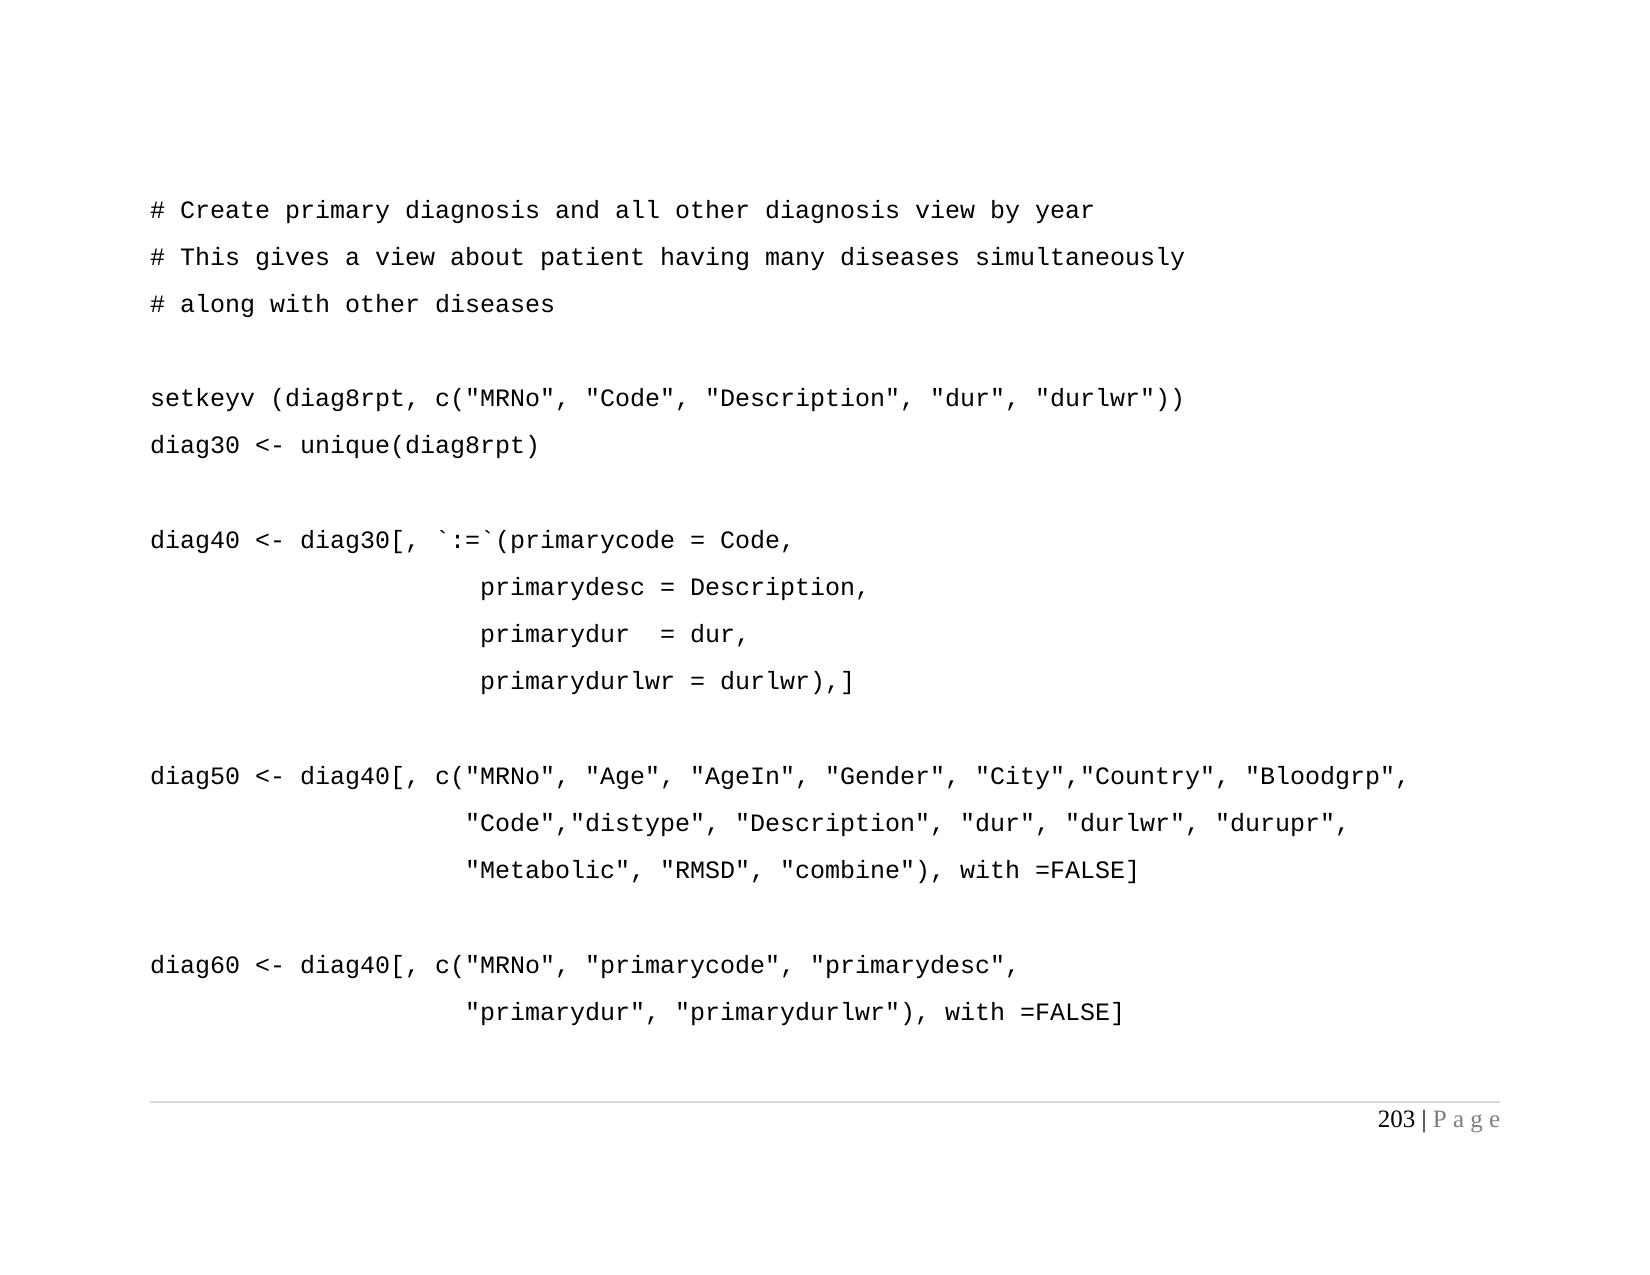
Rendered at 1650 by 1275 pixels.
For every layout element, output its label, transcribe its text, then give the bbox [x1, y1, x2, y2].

text # This gives a view about patient having many diseases simultaneously [150, 244, 1500, 273]
text # Create primary diagnosis and all other diagnosis view by year [150, 197, 1500, 226]
text diag40 <- diag30[, `:=`(primarycode = Code, [150, 527, 1500, 556]
text primarydurlwr = durlwr),] [150, 669, 1500, 697]
text "primarydur", "primarydurlwr"), with =FALSE] [150, 999, 1500, 1028]
text "Metabolic", "RMSD", "combine"), with =FALSE] [150, 858, 1500, 886]
text # along with other diseases [150, 292, 1500, 320]
text setkeyv (diag8rpt, c("MRNo", "Code", "Description", "dur", "durlwr")) [150, 386, 1500, 414]
text "Code","distype", "Description", "dur", "durlwr", "durupr", [150, 811, 1500, 839]
text primarydur = dur, [150, 622, 1500, 650]
text primarydesc = Description, [150, 575, 1500, 603]
text diag60 <- diag40[, c("MRNo", "primarycode", "primarydesc", [150, 952, 1500, 981]
text diag50 <- diag40[, c("MRNo", "Age", "AgeIn", "Gender", "City","Country", "Bloodgrp", [150, 763, 1500, 792]
text diag30 <- unique(diag8rpt) [150, 433, 1500, 461]
